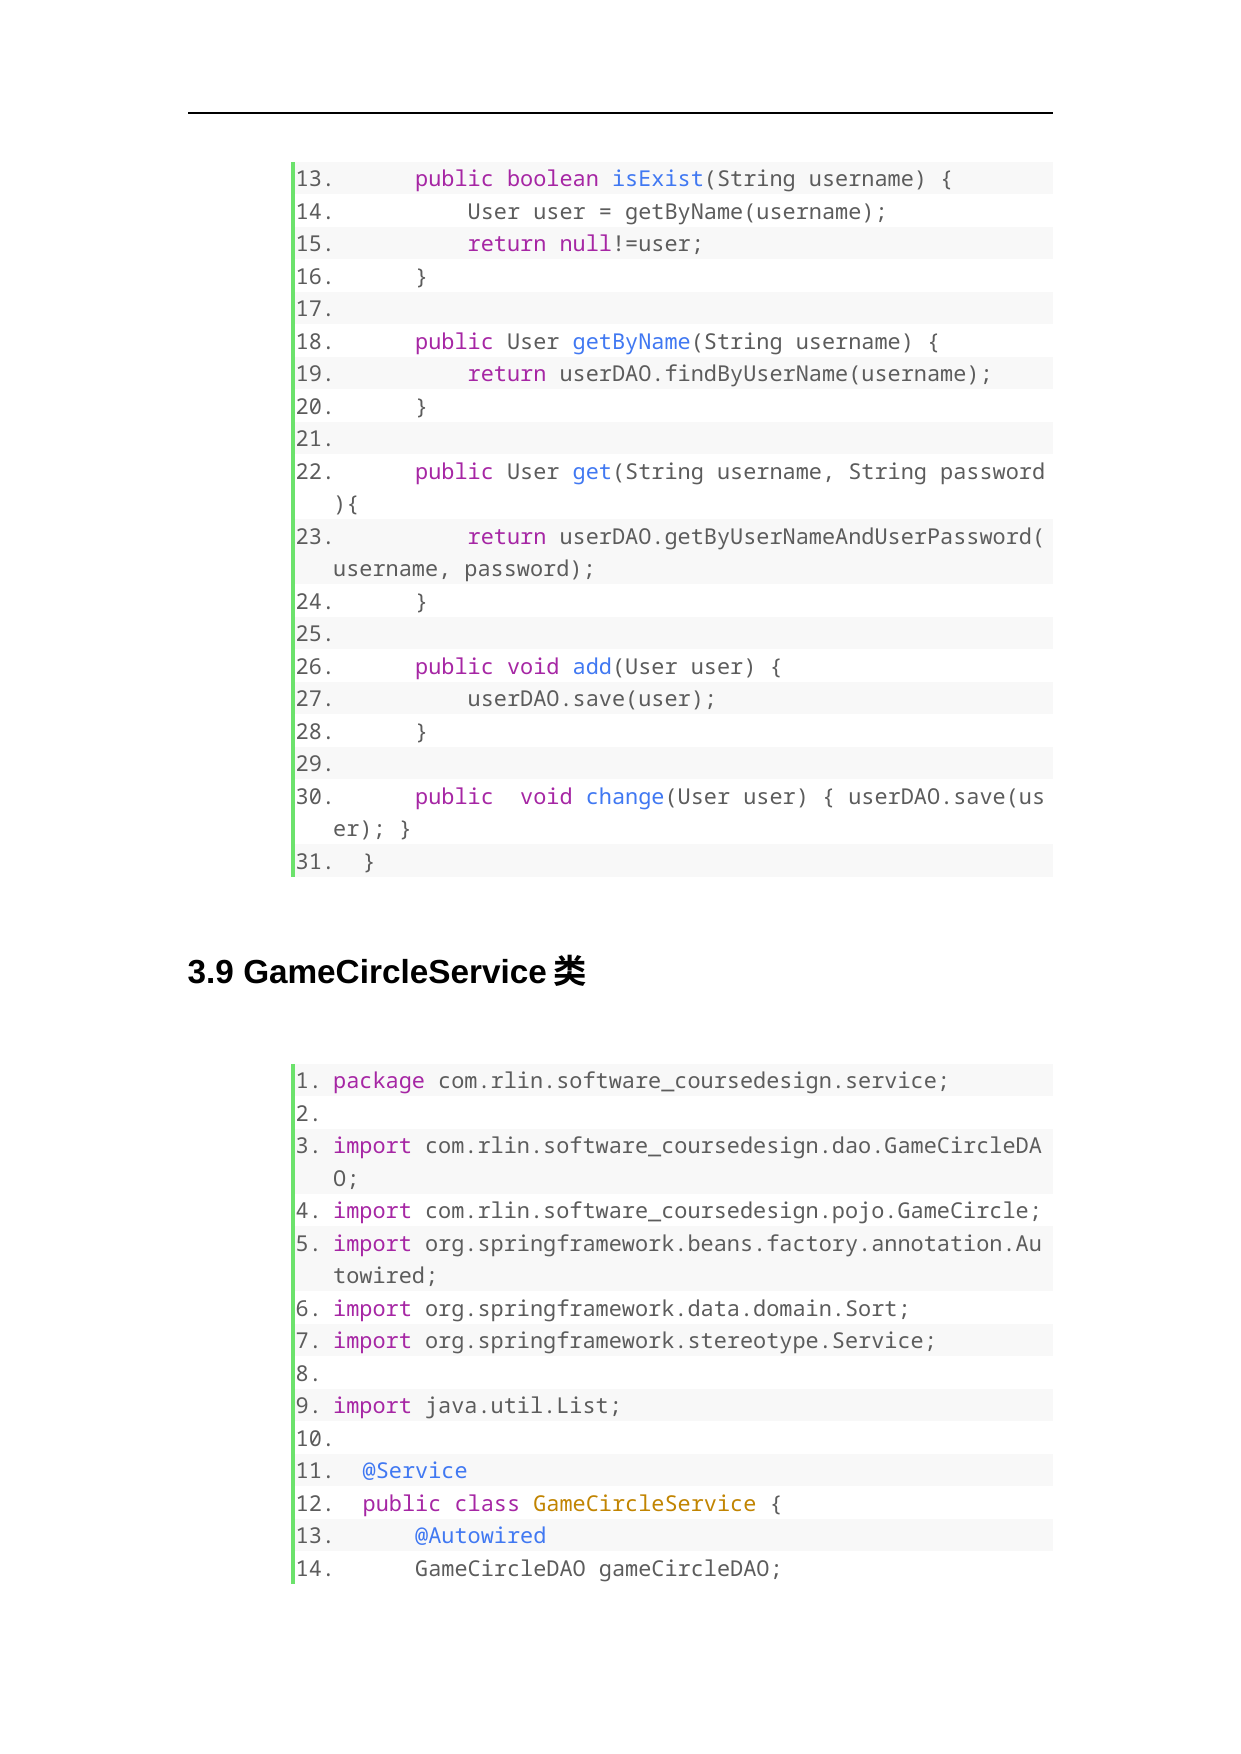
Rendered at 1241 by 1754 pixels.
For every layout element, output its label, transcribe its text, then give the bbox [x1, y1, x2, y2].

list import org.springframework.data.domain.Sort; [295, 1291, 1053, 1324]
list } [295, 259, 1053, 292]
list public class GameCircleService { [295, 1486, 1053, 1519]
list return null!=user; [295, 227, 1053, 259]
list public void add(User user) { [295, 649, 1053, 682]
list return userDAO.getByUserNameAndUserPassword(username, password); [295, 519, 1053, 584]
list GameCircleDAO gameCircleDAO; [295, 1551, 1053, 1584]
list userDAO.save(user); [295, 682, 1053, 714]
list } [295, 714, 1053, 747]
list public User getByName(String username) { [295, 324, 1053, 357]
list package com.rlin.software_coursedesign.service; [295, 1064, 1053, 1096]
list return userDAO.findByUserName(username); [295, 357, 1053, 389]
list import com.rlin.software_coursedesign.pojo.GameCircle; [295, 1194, 1053, 1226]
list public boolean isExist(String username) { [295, 162, 1053, 194]
list public User get(String username, String password){ [295, 454, 1053, 519]
list import com.rlin.software_coursedesign.dao.GameCircleDAO; [295, 1129, 1053, 1194]
list } [295, 389, 1053, 422]
list import org.springframework.beans.factory.annotation.Autowired; [295, 1226, 1053, 1291]
list } [295, 584, 1053, 617]
list import org.springframework.stereotype.Service; [295, 1324, 1053, 1356]
list User user = getByName(username); [295, 194, 1053, 227]
subtitle 3.9 GameCircleService类 [187, 937, 1053, 1002]
list public void change(User user) { userDAO.save(user); } [295, 779, 1053, 844]
list } [295, 844, 1053, 877]
list @Autowired [295, 1519, 1053, 1551]
list import java.util.List; [295, 1389, 1053, 1421]
list @Service [295, 1454, 1053, 1486]
